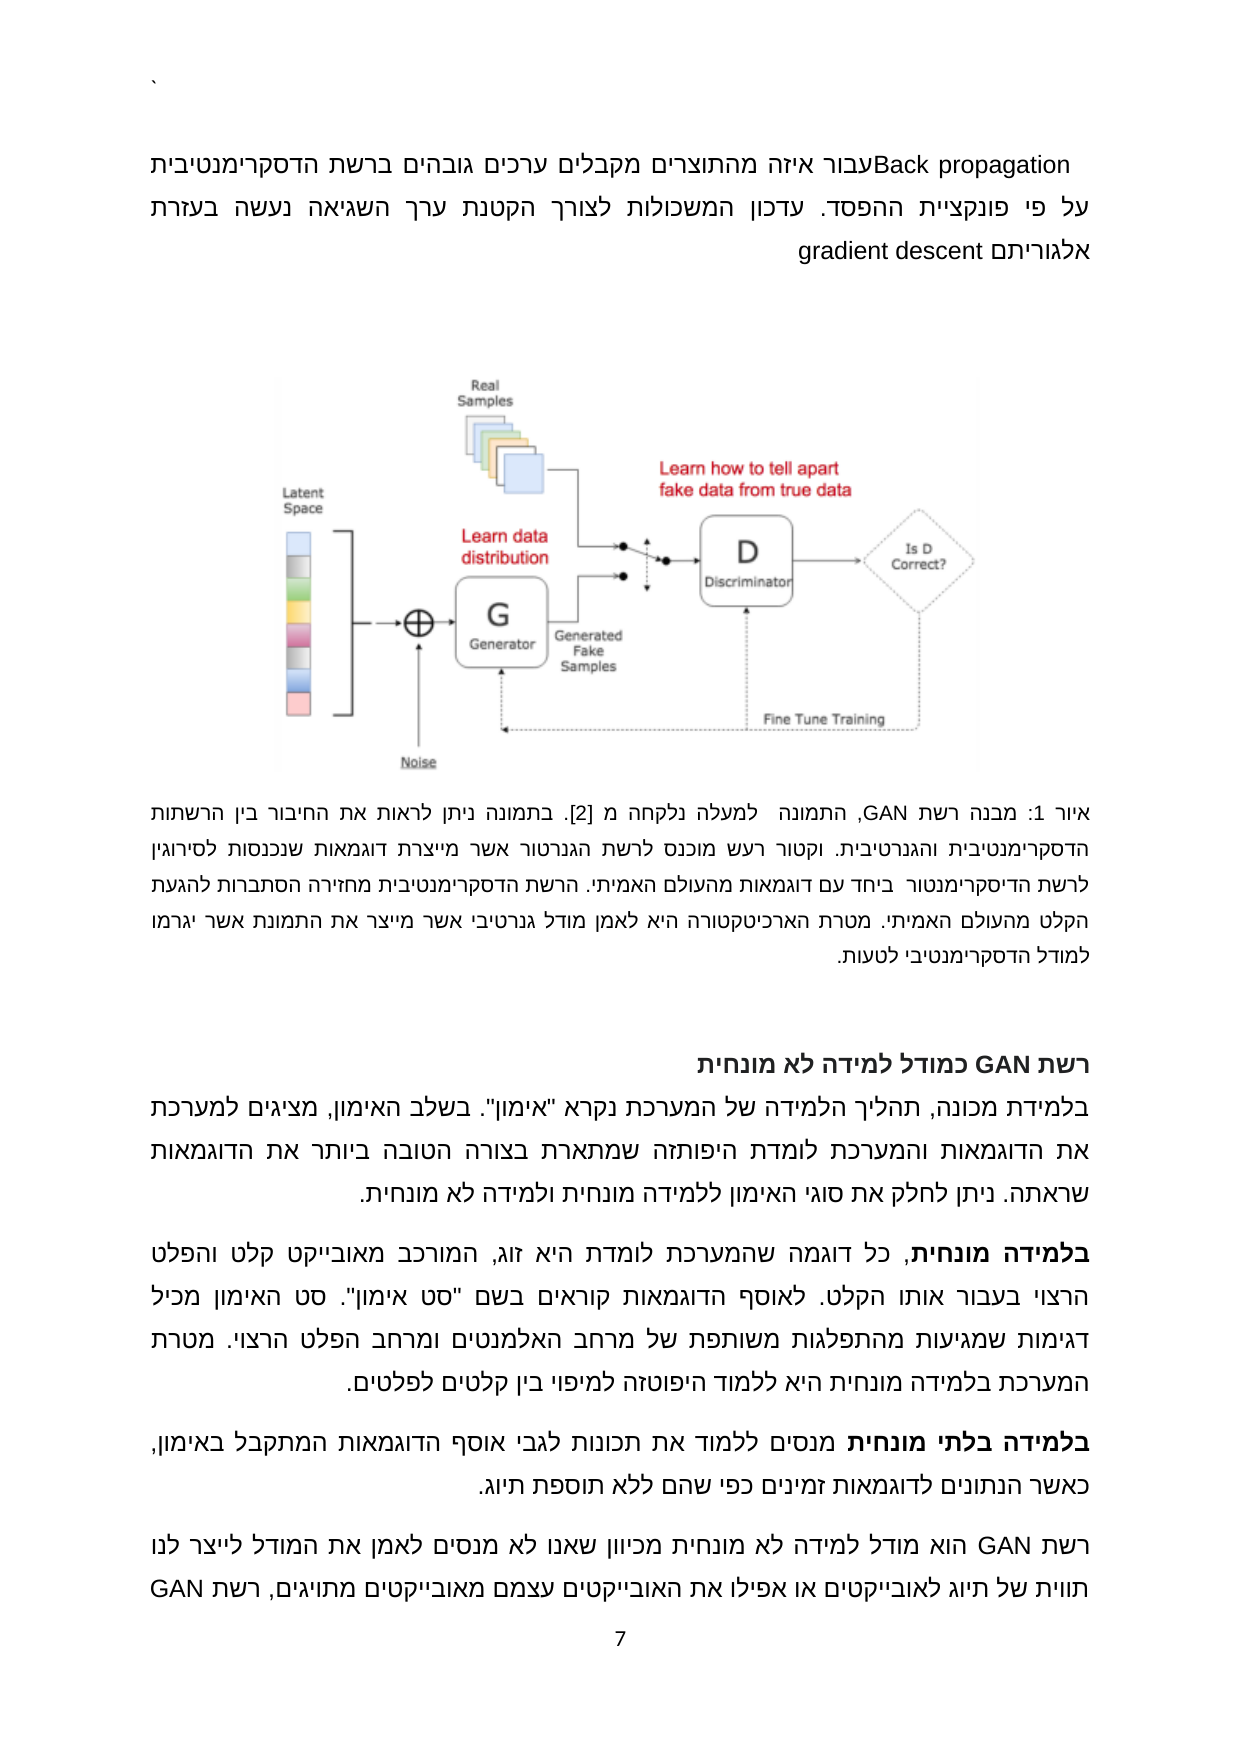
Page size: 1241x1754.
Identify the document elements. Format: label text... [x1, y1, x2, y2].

text בלמידה בלתי מונחית מנסים ללמוד את תכונות לגבי אוסף הדוגמאות המתקבל באימון, כאשר הנתונים לדוגמאות זמינים כפי שהם ללא תוספת תיוג. [150, 1428, 1090, 1500]
text רשת GAN כמודל למידה לא מונחית [150, 1049, 1090, 1078]
text בלמידת מכונה, תהליך הלמידה של המערכת נקרא "אימון". בשלב האימון, מציגים למערכת את הדוגמאות והמערכת לומדת היפותזה שמתארת בצורה הטובה ביותר את הדוגמאות שראתה. ניתן לחלק את סוגי האימון ללמידה מונחית ולמידה לא מונחית. [150, 1093, 1090, 1208]
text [150, 1531, 1090, 1603]
text Back propagationעבור איזה מהתוצרים מקבלים ערכים גובהים ברשת הדסקרימנטיבית על פי פונקציית ההפסד. עדכון המשכולות לצורך הקטנת ערך השגיאה נעשה בעזרת אלגוריתם gradient descent [150, 150, 1090, 265]
text בלמידה מונחית, כל דוגמה שהמערכת לומדת היא זוג, המורכב מאובייקט קלט והפלט הרצוי בעבור אותו הקלט. לאוסף הדוגמאות קוראים בשם "סט אימון". סט האימון מכיל דגימות שמגיעות מהתפלגות משותפת של מרחב האלמנטים ומרחב הפלט הרצוי. מטרת המערכת בלמידה מונחית היא ללמוד היפוטזה למיפוי בין קלטים לפלטים. [150, 1239, 1090, 1397]
picture [194, 355, 1090, 789]
